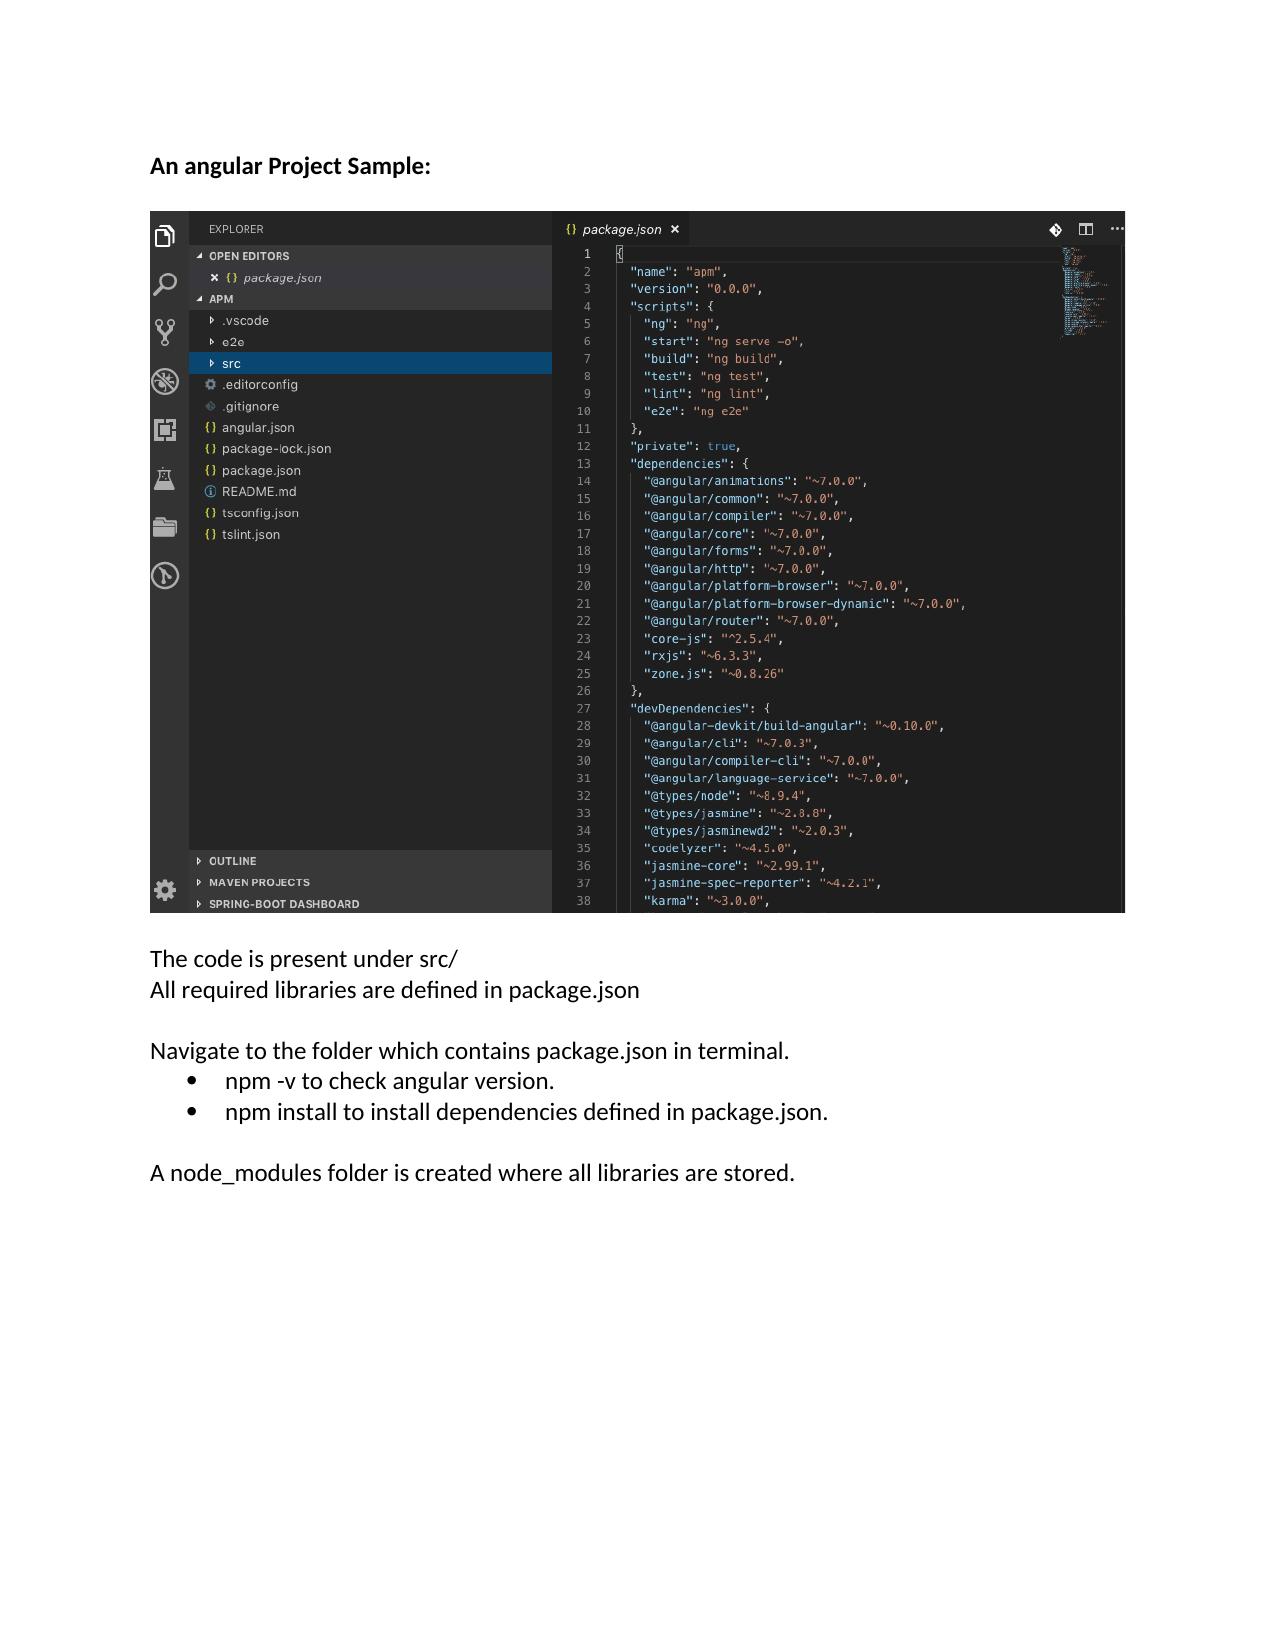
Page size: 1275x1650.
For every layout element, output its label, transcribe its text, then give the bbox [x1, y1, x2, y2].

text The code is present under src/ [150, 943, 1125, 974]
text All required libraries are defined in package.json [150, 974, 1125, 1004]
list npm -v to check angular version. [187, 1065, 1125, 1096]
picture [150, 211, 1125, 913]
text Navigate to the folder which contains package.json in terminal. [150, 1035, 1125, 1065]
text An angular Project Sample: [150, 150, 1125, 181]
text A node_modules folder is created where all libraries are stored. [150, 1157, 1125, 1187]
list npm install to install dependencies defined in package.json. [187, 1096, 1125, 1126]
